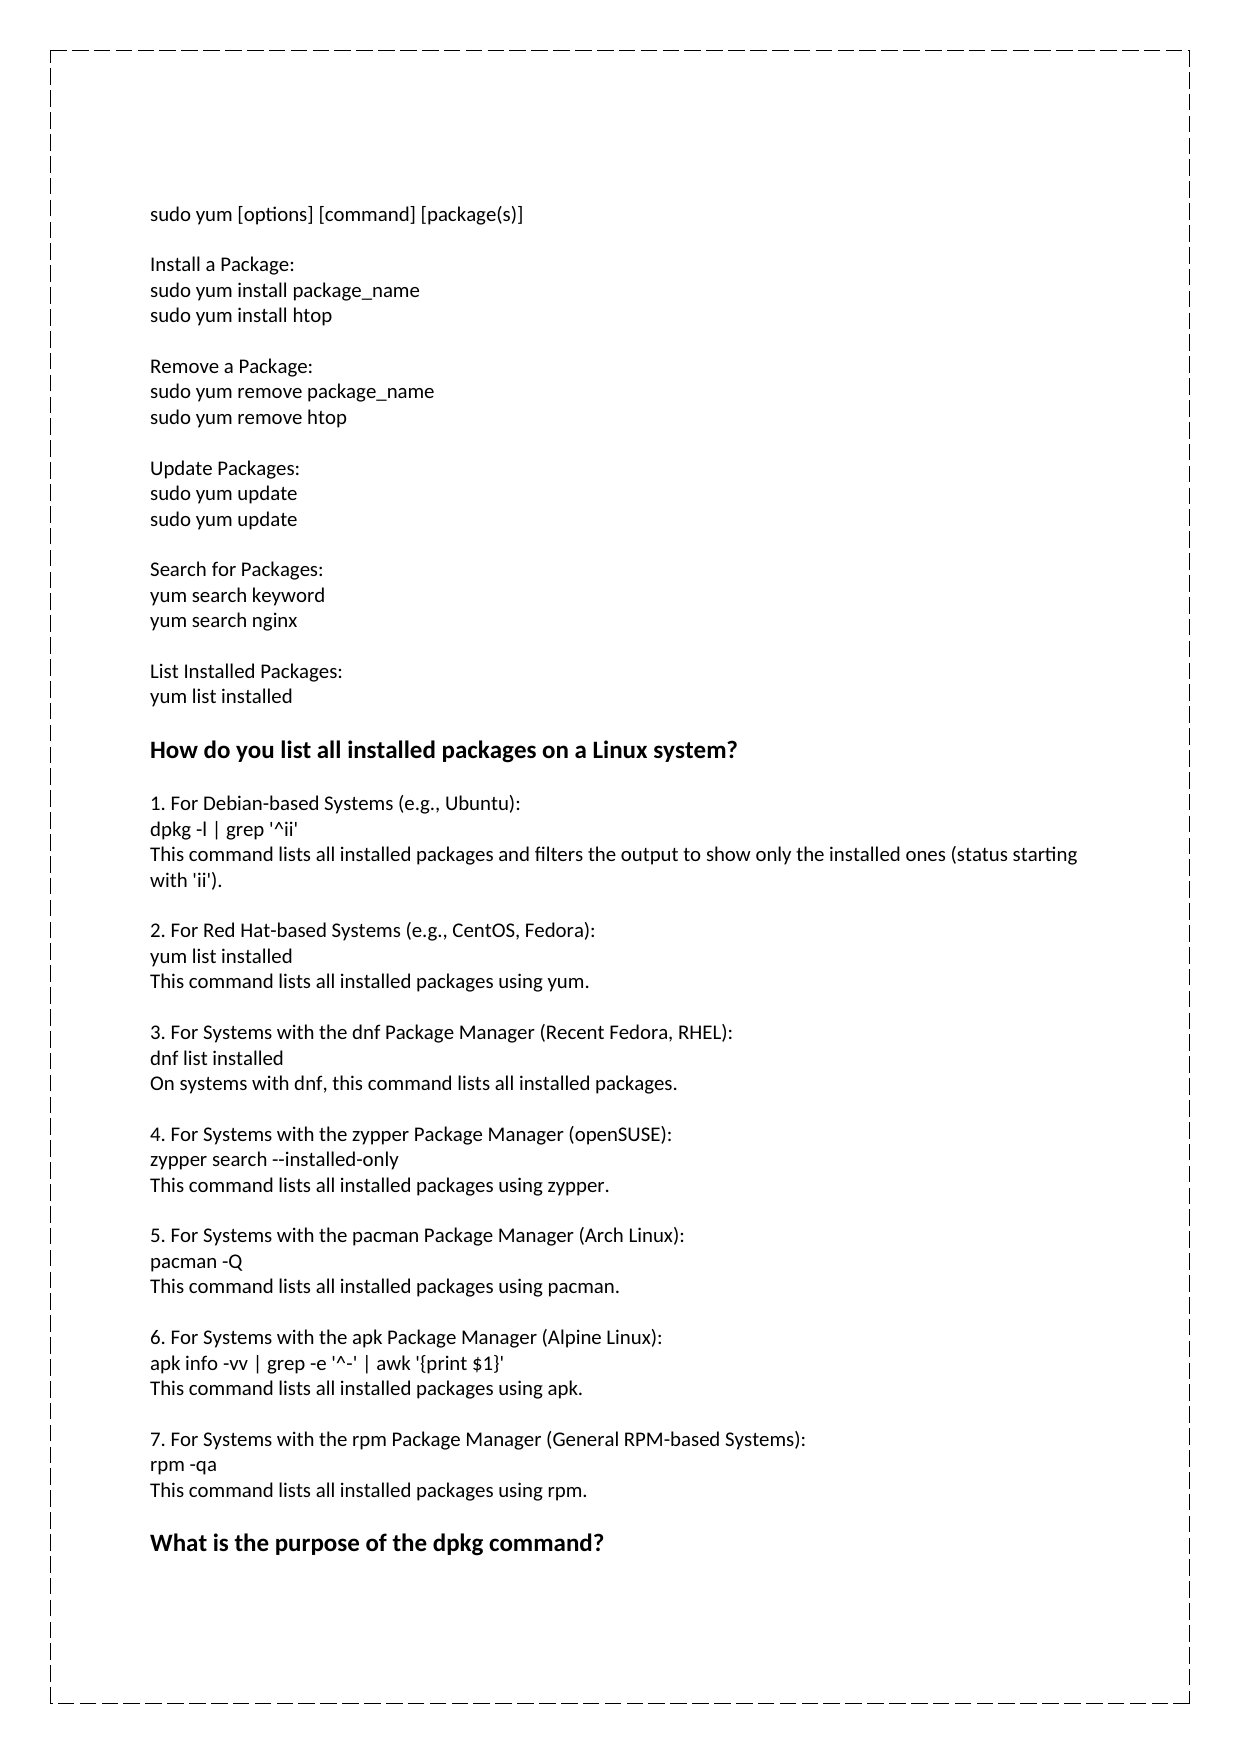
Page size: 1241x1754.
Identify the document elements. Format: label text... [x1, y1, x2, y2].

text 5. For Systems with the pacman Package Manager (Arch Linux): [150, 1223, 1090, 1248]
text 2. For Red Hat-based Systems (e.g., CentOS, Fedora): [150, 918, 1090, 943]
text 7. For Systems with the rpm Package Manager (General RPM-based Systems): [150, 1426, 1090, 1451]
text sudo yum [options] [command] [package(s)] [150, 201, 1090, 226]
text dnf list installed [150, 1045, 1090, 1070]
text dpkg -l | grep '^ii' [150, 816, 1090, 841]
text yum list installed [150, 684, 1090, 709]
text zypper search --installed-only [150, 1146, 1090, 1172]
text 1. For Debian-based Systems (e.g., Ubuntu): [150, 791, 1090, 816]
text sudo yum install htop [150, 302, 1090, 328]
text Install a Package: [150, 252, 1090, 277]
text How do you list all installed packages on a Linux system? [150, 734, 1090, 765]
text yum list installed [150, 943, 1090, 968]
text apk info -vv | grep -e '^-' | awk '{print $1}' [150, 1350, 1090, 1375]
text 6. For Systems with the apk Package Manager (Alpine Linux): [150, 1324, 1090, 1350]
text sudo yum install package_name [150, 277, 1090, 302]
text rpm -qa [150, 1451, 1090, 1477]
text This command lists all installed packages using pacman. [150, 1273, 1090, 1299]
text This command lists all installed packages using apk. [150, 1375, 1090, 1401]
text This command lists all installed packages using zypper. [150, 1172, 1090, 1197]
text sudo yum update [150, 480, 1090, 506]
text pacman -Q [150, 1248, 1090, 1273]
text sudo yum update [150, 506, 1090, 531]
text What is the purpose of the dpkg command? [150, 1528, 1090, 1558]
text Update Packages: [150, 455, 1090, 480]
text yum search nginx [150, 607, 1090, 633]
text This command lists all installed packages using yum. [150, 968, 1090, 994]
text Remove a Package: [150, 353, 1090, 379]
text This command lists all installed packages using rpm. [150, 1477, 1090, 1502]
text On systems with dnf, this command lists all installed packages. [150, 1070, 1090, 1096]
text 4. For Systems with the zypper Package Manager (openSUSE): [150, 1121, 1090, 1146]
text 3. For Systems with the dnf Package Manager (Recent Fedora, RHEL): [150, 1019, 1090, 1045]
text This command lists all installed packages and filters the output to show only the installed ones (status starting with 'ii'). [150, 841, 1090, 892]
text yum search keyword [150, 582, 1090, 607]
text List Installed Packages: [150, 658, 1090, 684]
text sudo yum remove package_name [150, 379, 1090, 404]
text Search for Packages: [150, 557, 1090, 582]
text sudo yum remove htop [150, 404, 1090, 429]
